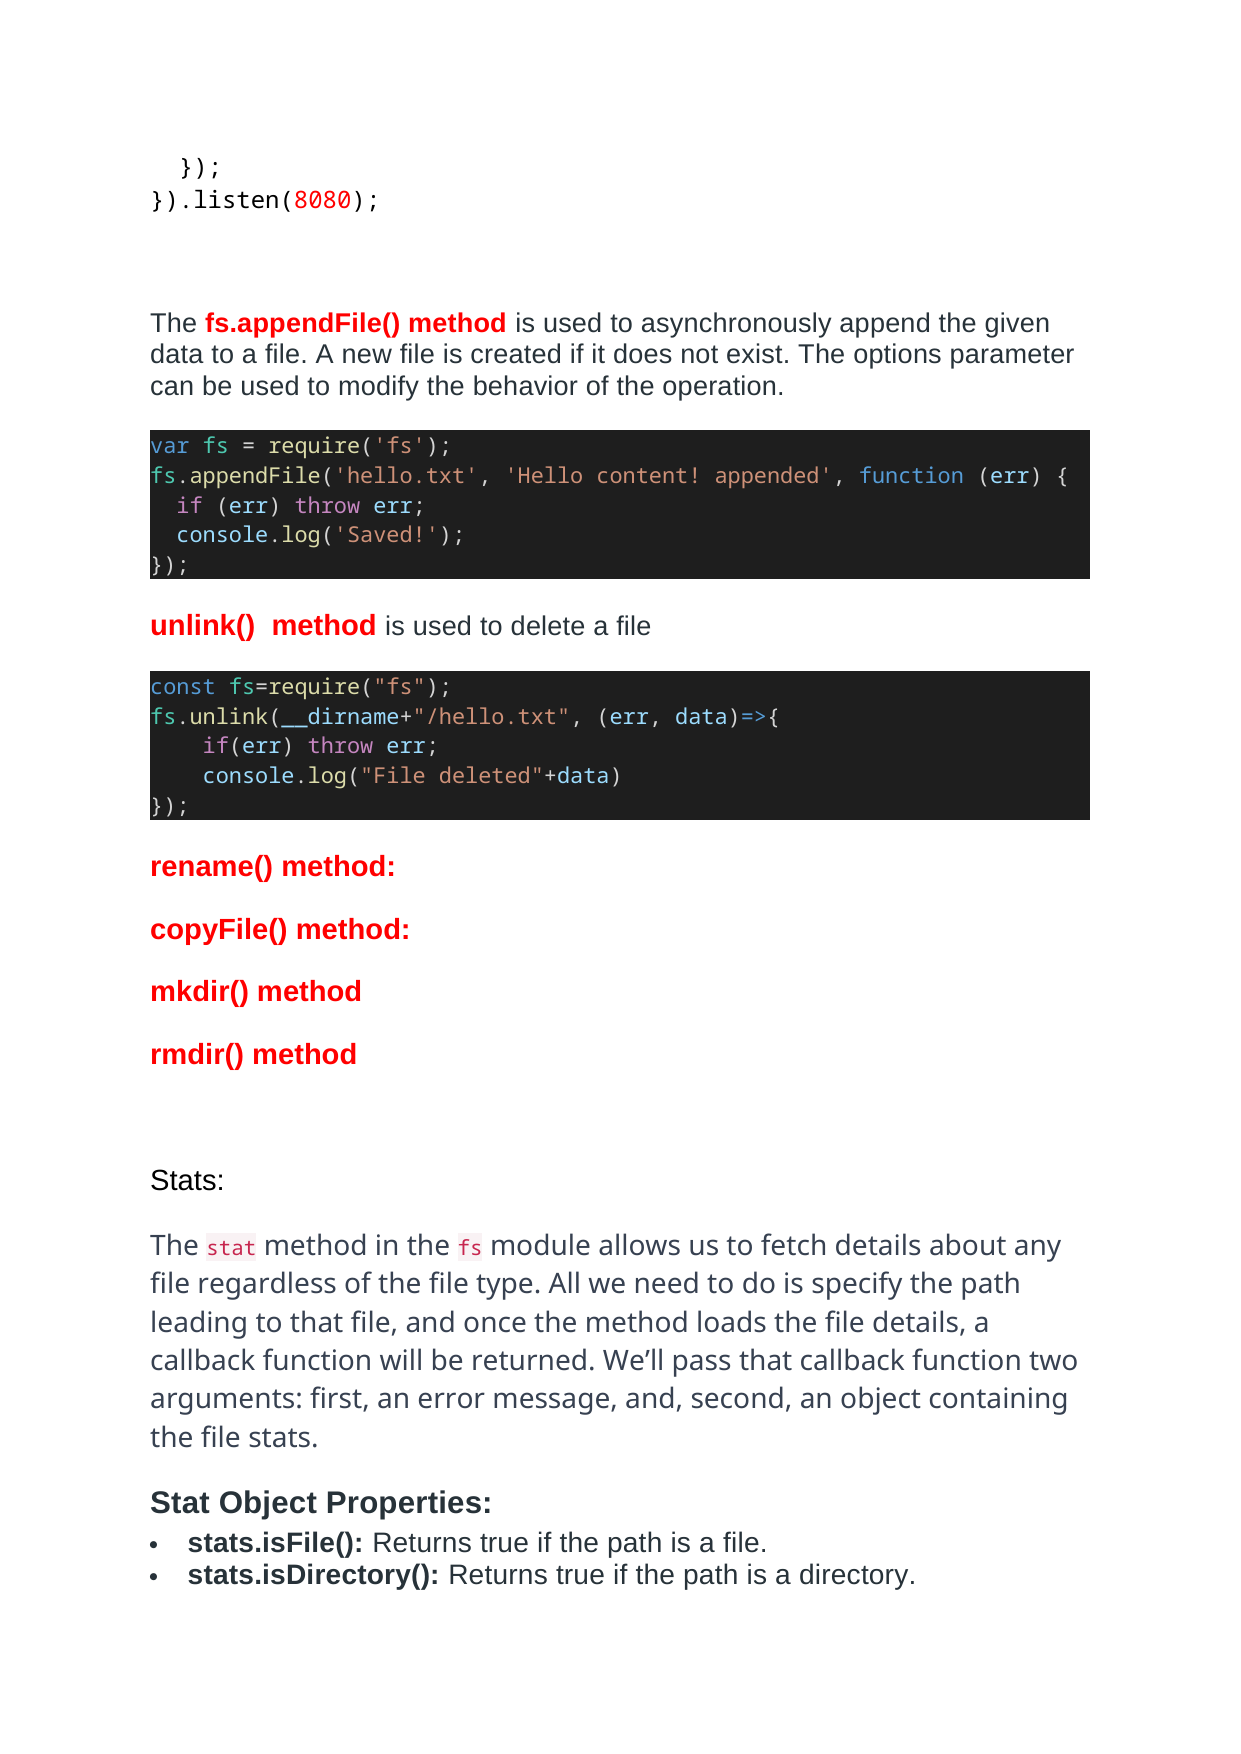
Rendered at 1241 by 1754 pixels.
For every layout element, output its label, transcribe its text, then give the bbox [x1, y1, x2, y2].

text rmdir() method [150, 1037, 1090, 1071]
text }); [150, 790, 1090, 820]
text The fs.appendFile() method is used to asynchronously append the given data to a file. A new file is created if it does not exist. The options parameter can be used to modify the behavior of the operation. [150, 307, 1090, 401]
text const fs=require("fs"); [150, 671, 1090, 701]
text fs.unlink(__dirname+"/hello.txt", (err, data)=>{ [150, 701, 1090, 730]
text The stat method in the fs module allows us to fetch details about any file regardless of the file type. All we need to do is specify the path leading to that file, and once the method loads the file details, a callback function will be returned. We’ll pass that callback function two arguments: first, an error message, and, second, an object containing the file stats. [150, 1225, 1090, 1455]
list stats.isDirectory(): Returns true if the path is a directory. [150, 1558, 1090, 1590]
text var fs = require('fs'); [150, 430, 1090, 460]
text console.log('Saved!'); [150, 519, 1090, 549]
text }); [150, 549, 1090, 579]
text if(err) throw err; [150, 730, 1090, 760]
subtitle Stat Object Properties: [150, 1484, 1090, 1520]
text copyFile() method: [150, 912, 1090, 945]
text unlink() method is used to delete a file [150, 608, 1090, 642]
text Stats: [150, 1162, 1090, 1196]
text fs.appendFile('hello.txt', 'Hello content! appended', function (err) { [150, 460, 1090, 489]
list stats.isFile(): Returns true if the path is a file. [150, 1526, 1090, 1558]
text if (err) throw err; [150, 489, 1090, 519]
text mkdir() method [150, 974, 1090, 1008]
text rename() method: [150, 849, 1090, 882]
text console.log("File deleted"+data) [150, 760, 1090, 790]
